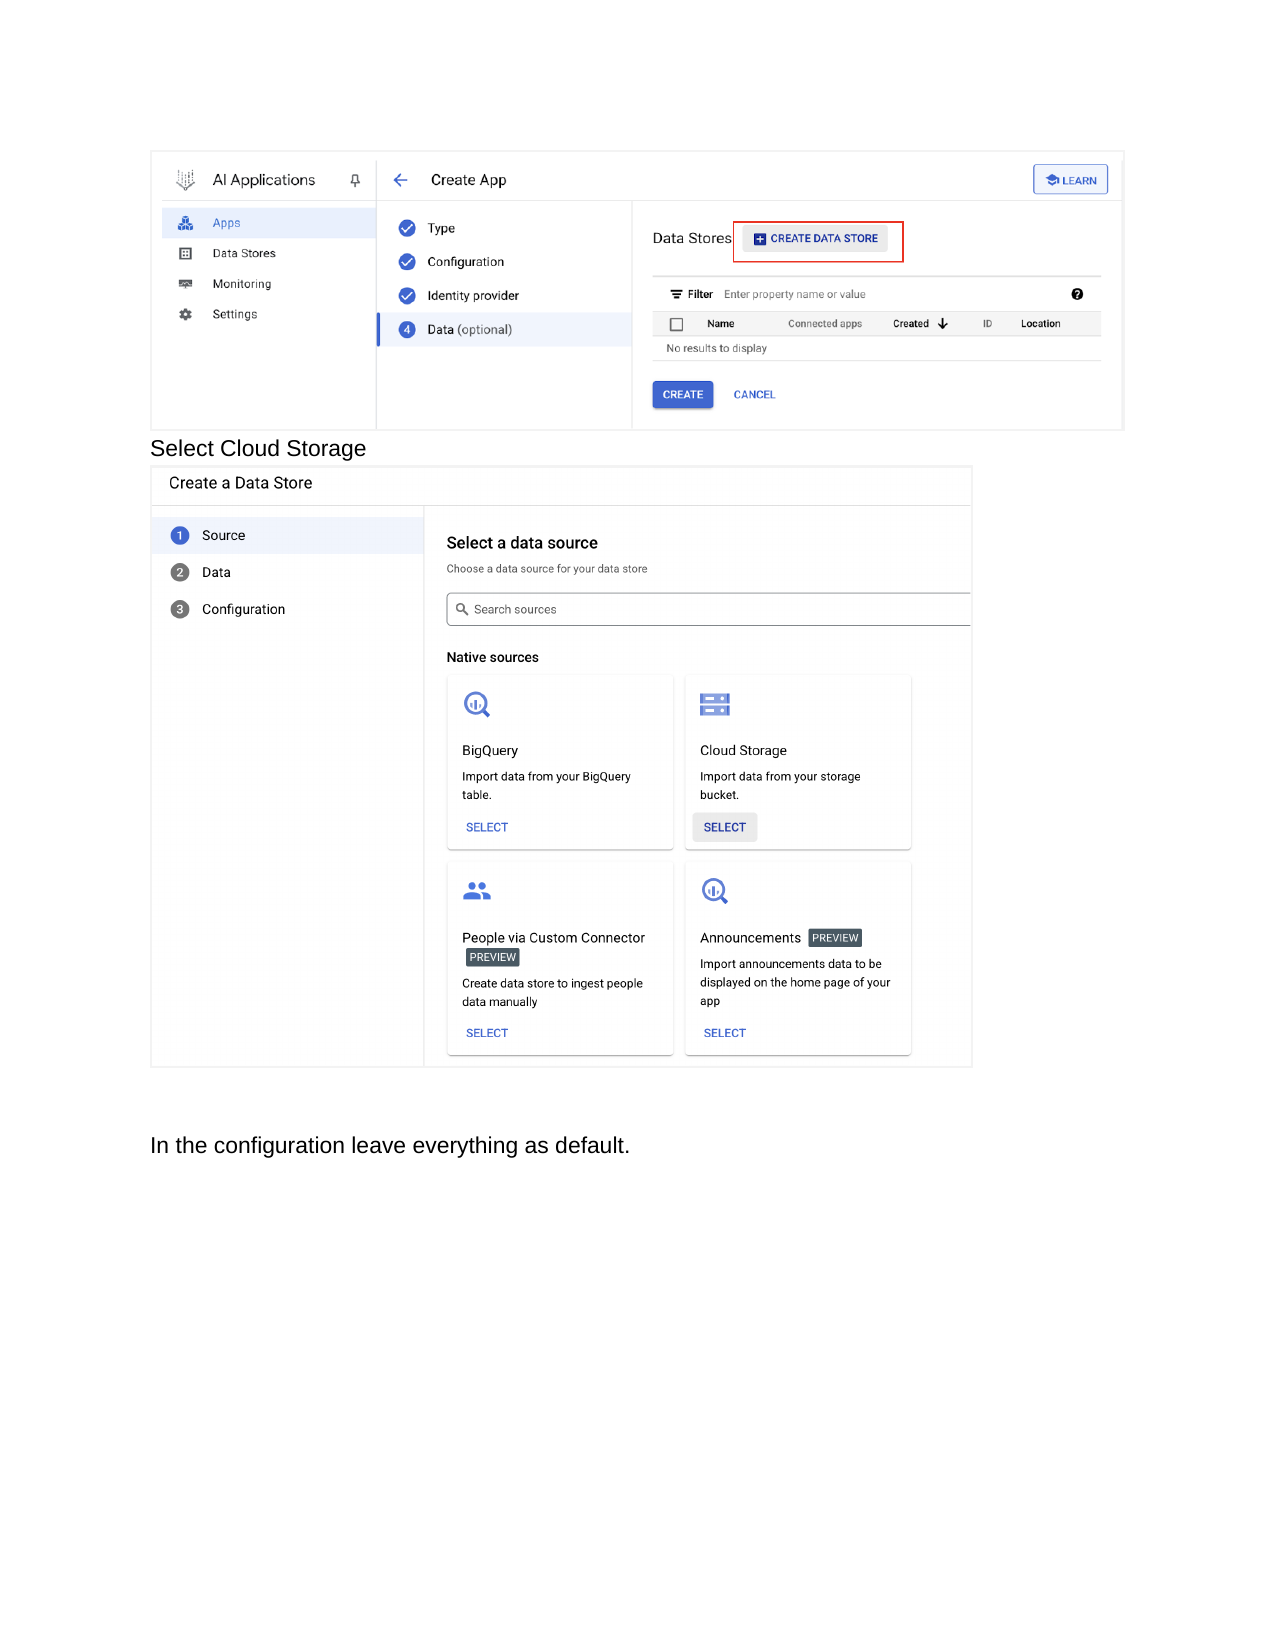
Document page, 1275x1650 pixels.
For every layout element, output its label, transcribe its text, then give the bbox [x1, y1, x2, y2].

text Select Cloud Storage [150, 435, 1125, 461]
picture [152, 152, 1123, 429]
picture [152, 468, 971, 1066]
text In the configuration leave everything as default. [150, 1132, 1125, 1158]
